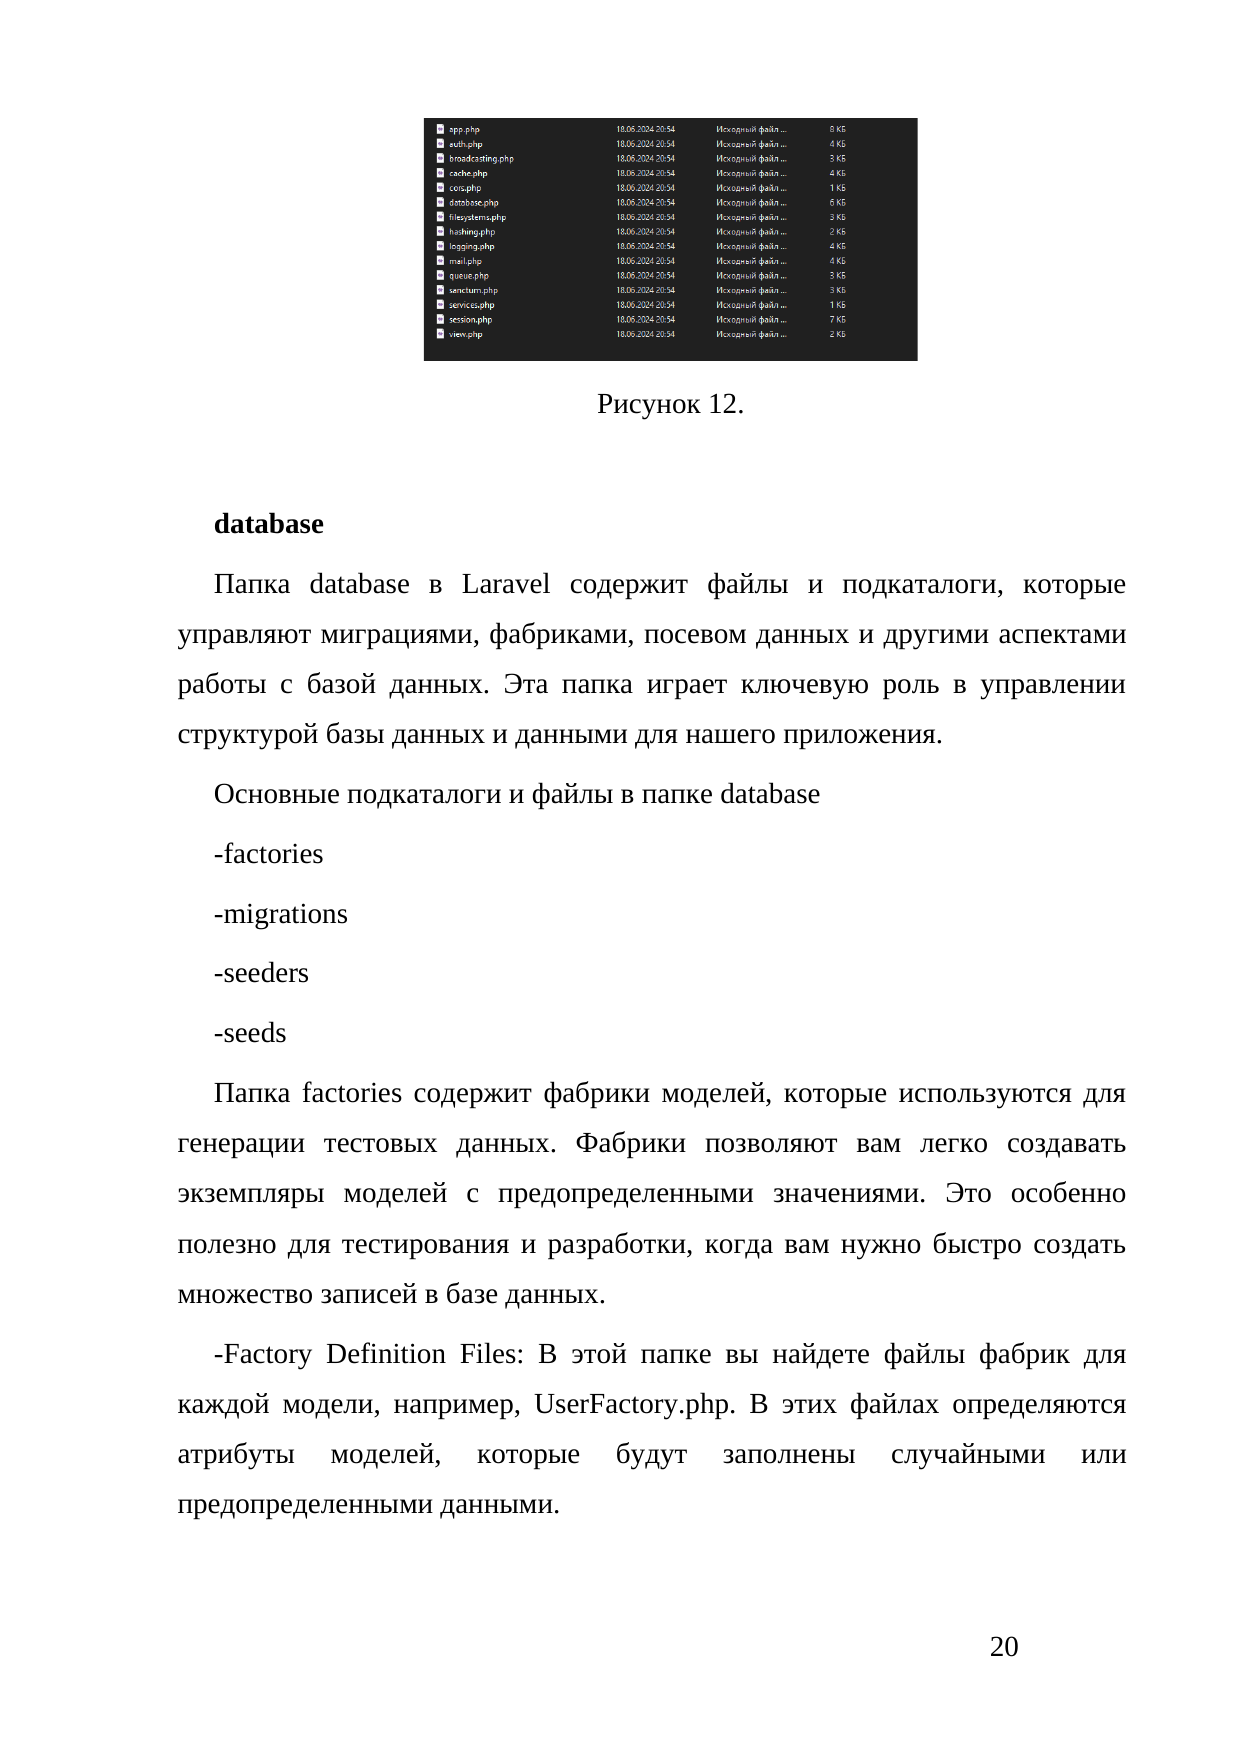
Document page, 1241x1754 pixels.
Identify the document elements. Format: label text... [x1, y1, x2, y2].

text -seeds [177, 1015, 1127, 1049]
text Папка factories содержит фабрики моделей, которые используются для генерации тестовых данных. Фабрики позволяют вам легко создавать экземпляры моделей с предопределенными значениями. Это особенно полезно для тестирования и разработки, когда вам нужно быстро создать множество записей в базе данных. [177, 1075, 1127, 1309]
text Основные подкаталоги и файлы в папке database [177, 776, 1127, 810]
text -Factory Definition Files: В этой папке вы найдете файлы фабрик для каждой модели, например, UserFactory.php. В этих файлах определяются атрибуты моделей, которые будут заполнены случайными или предопределенными данными. [177, 1336, 1127, 1520]
text -seeders [177, 955, 1127, 989]
text Рисунок 12. [177, 387, 1127, 420]
text -factories [177, 836, 1127, 869]
picture [423, 118, 918, 361]
text -migrations [177, 896, 1127, 929]
text Папка database в Laravel содержит файлы и подкаталоги, которые управляют миграциями, фабриками, посевом данных и другими аспектами работы с базой данных. Эта папка играет ключевую роль в управлении структурой базы данных и данными для нашего приложения. [177, 566, 1127, 750]
text database [177, 506, 1127, 539]
